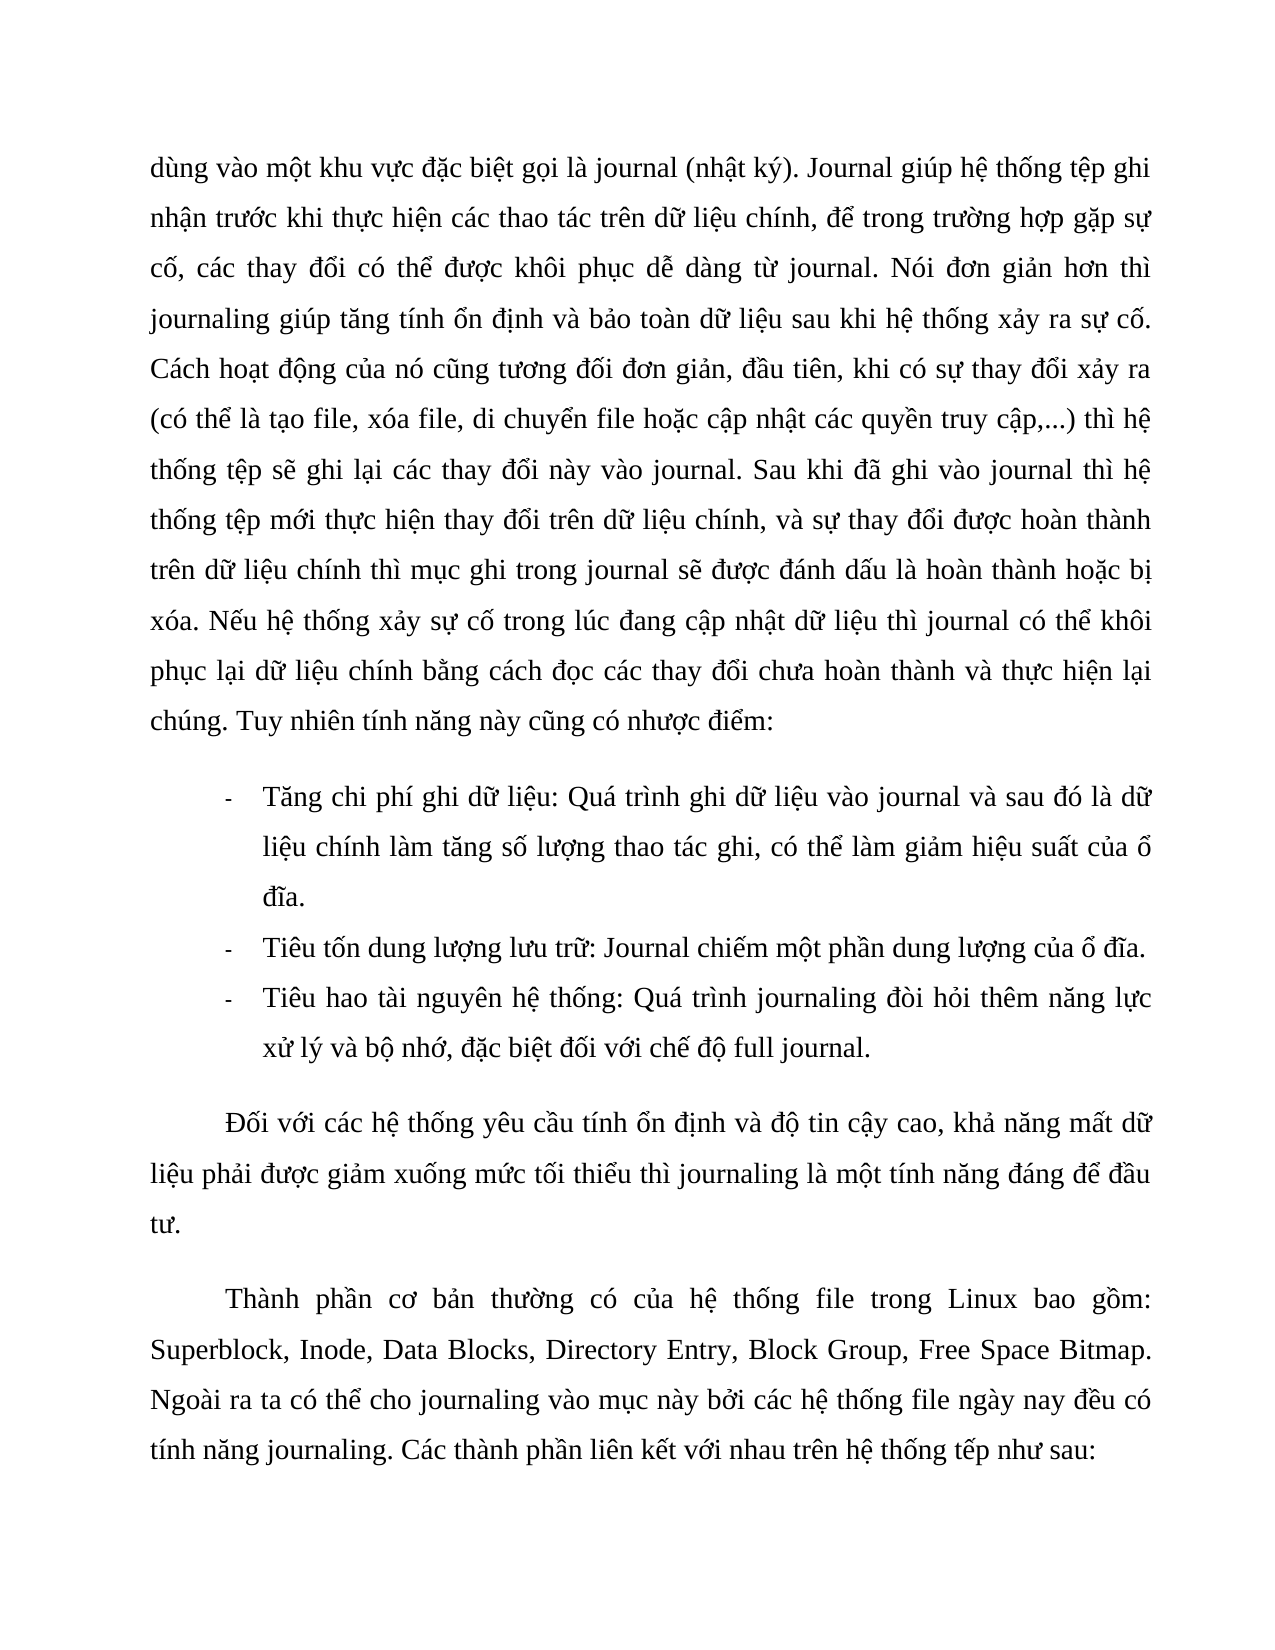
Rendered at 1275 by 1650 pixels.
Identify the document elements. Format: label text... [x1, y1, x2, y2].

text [150, 150, 1153, 737]
list Tiêu hao tài nguyên hệ thống: Quá trình journaling đòi hỏi thêm năng lực xử lý và bộ nhớ, đặc biệt đối với chế độ full journal. [225, 980, 1153, 1064]
text Thành phần cơ bản thường có của hệ thống file trong Linux bao gồm: Superblock, Inode, Data Blocks, Directory Entry, Block Group, Free Space Bitmap. Ngoài ra ta có thể cho journaling vào mục này bởi các hệ thống file ngày nay đều có tính năng journaling. Các thành phần liên kết với nhau trên hệ thống tếp như sau: [150, 1282, 1153, 1466]
list Tiêu tốn dung lượng lưu trữ: Journal chiếm một phần dung lượng của ổ đĩa. [225, 930, 1153, 963]
text Đối với các hệ thống yêu cầu tính ổn định và độ tin cậy cao, khả năng mất dữ liệu phải được giảm xuống mức tối thiểu thì journaling là một tính năng đáng để đầu tư. [150, 1106, 1153, 1240]
list Tăng chi phí ghi dữ liệu: Quá trình ghi dữ liệu vào journal và sau đó là dữ liệu chính làm tăng số lượng thao tác ghi, có thể làm giảm hiệu suất của ổ đĩa. [225, 779, 1153, 913]
